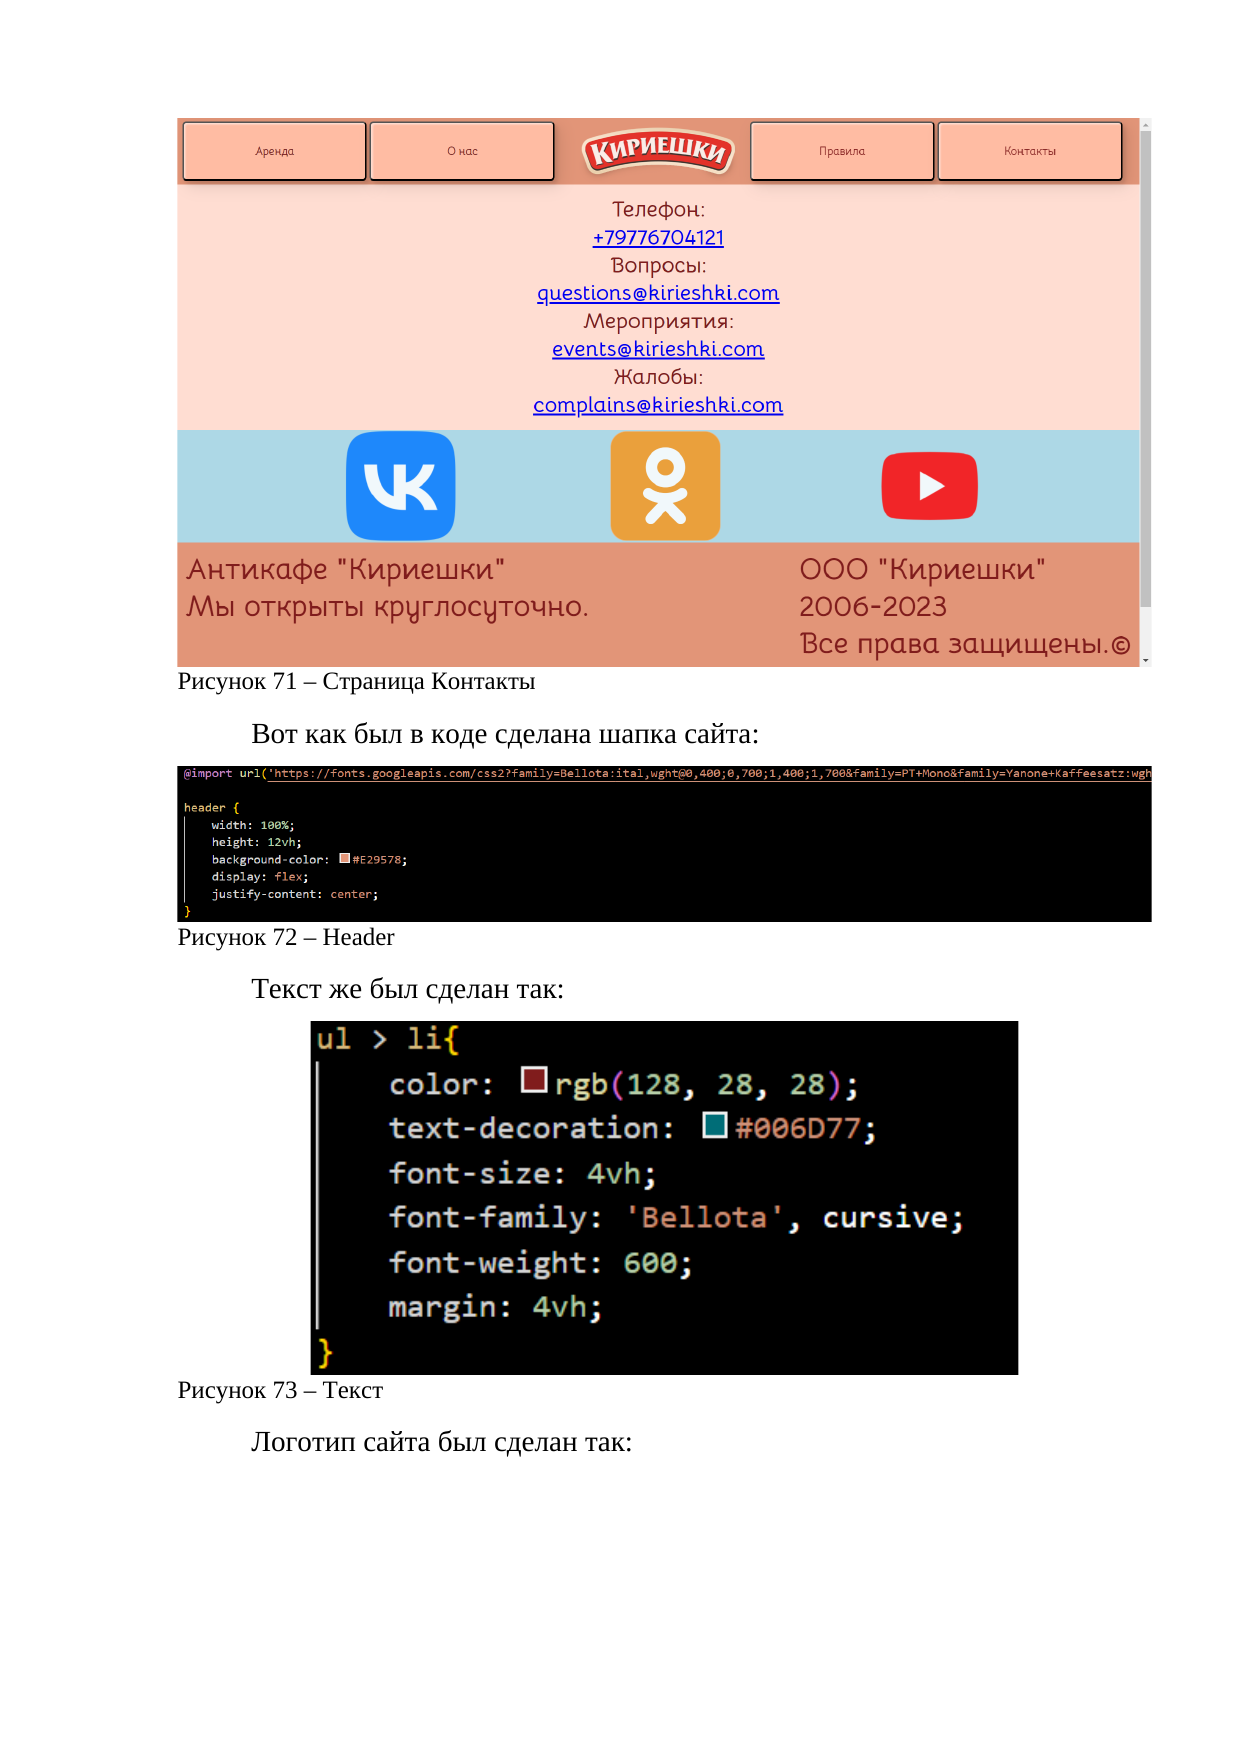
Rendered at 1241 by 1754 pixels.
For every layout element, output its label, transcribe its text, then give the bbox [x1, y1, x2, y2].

picture [177, 766, 1152, 922]
text Текст же был сделан так: [177, 971, 1152, 1005]
text Вот как был в коде сделана шапка сайта: [177, 716, 1152, 749]
picture [177, 118, 1152, 667]
picture [310, 1021, 1019, 1375]
text Рисунок – Страница Контакты [177, 667, 1152, 695]
text Рисунок – Текст [177, 1375, 1152, 1403]
text Рисунок – Header [177, 922, 1152, 950]
text Логотип сайта был сделан так: [177, 1424, 1152, 1458]
